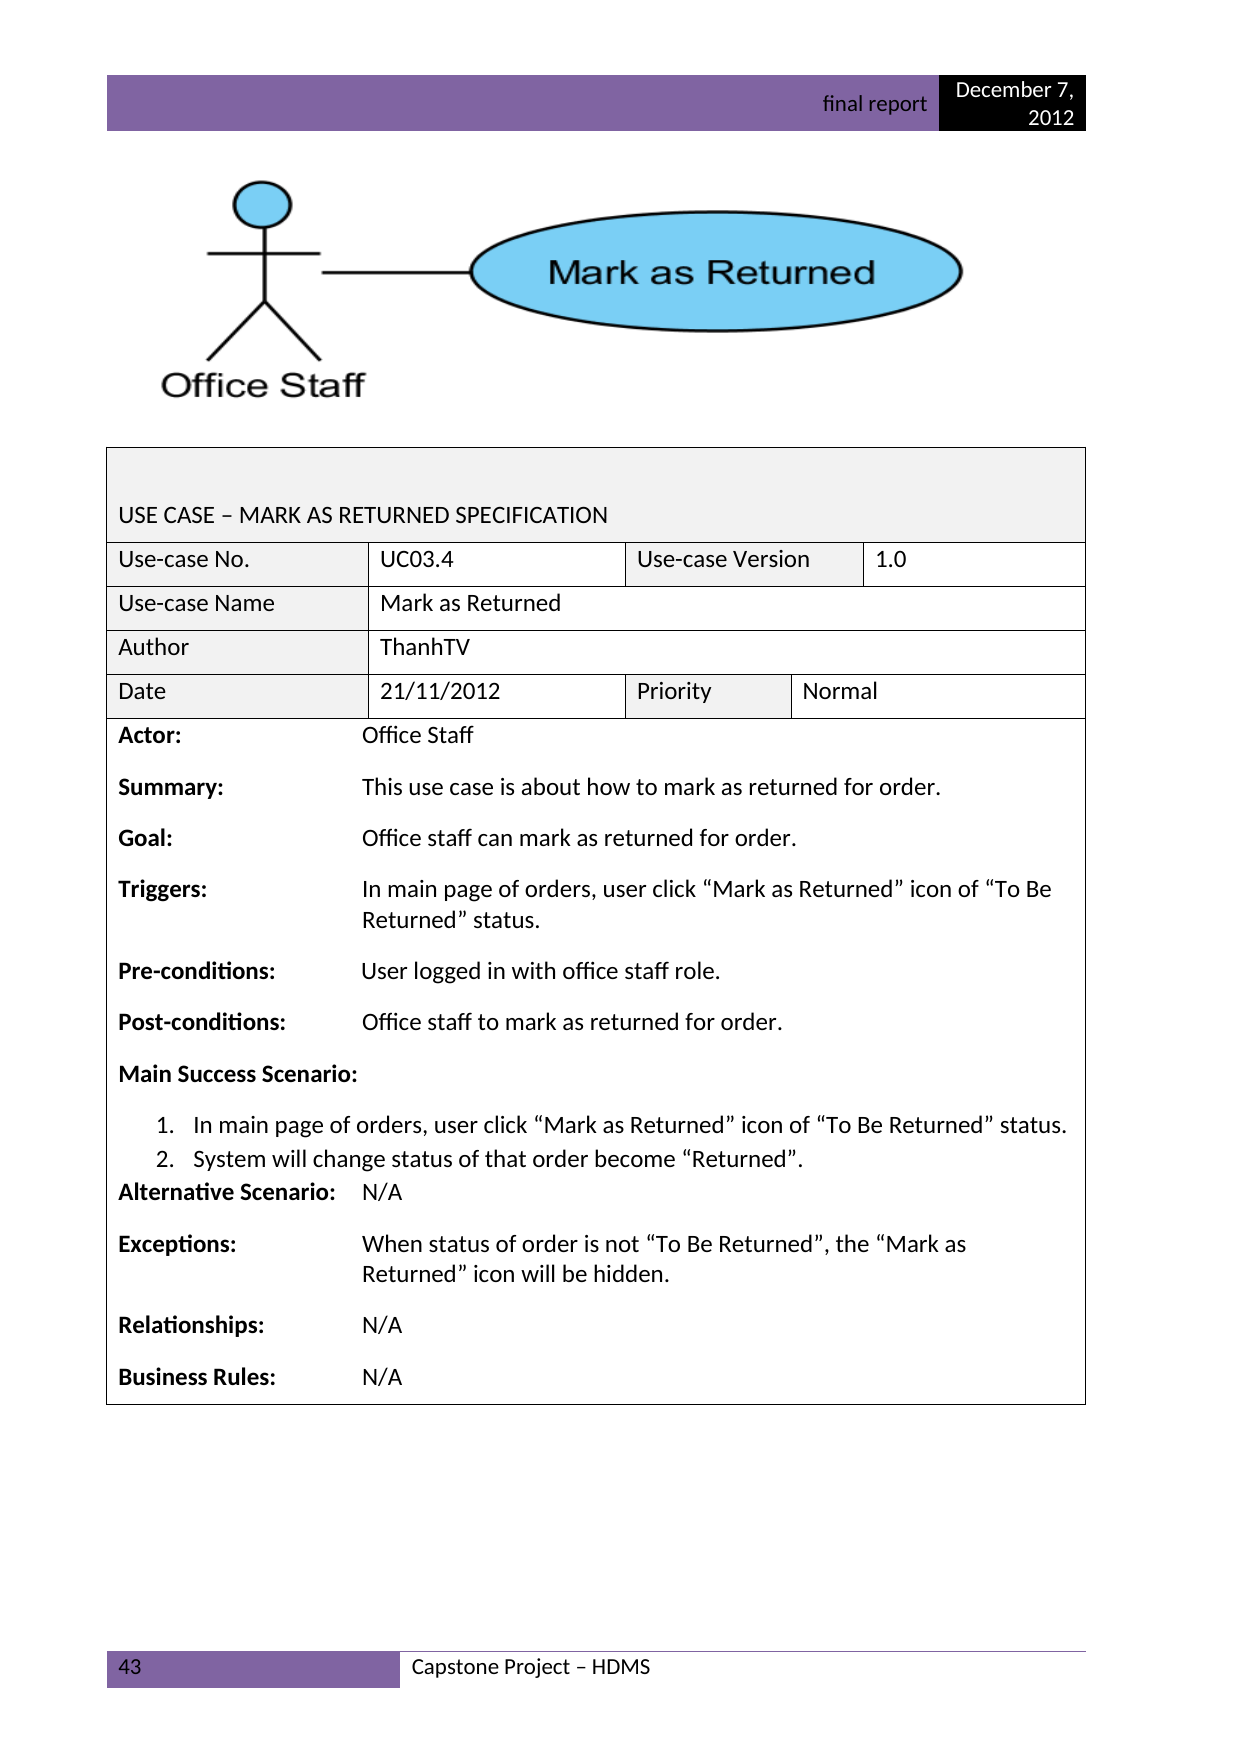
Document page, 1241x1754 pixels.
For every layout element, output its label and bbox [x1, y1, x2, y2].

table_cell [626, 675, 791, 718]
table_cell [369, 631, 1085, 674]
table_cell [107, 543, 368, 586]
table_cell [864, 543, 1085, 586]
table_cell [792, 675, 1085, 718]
picture [118, 159, 995, 422]
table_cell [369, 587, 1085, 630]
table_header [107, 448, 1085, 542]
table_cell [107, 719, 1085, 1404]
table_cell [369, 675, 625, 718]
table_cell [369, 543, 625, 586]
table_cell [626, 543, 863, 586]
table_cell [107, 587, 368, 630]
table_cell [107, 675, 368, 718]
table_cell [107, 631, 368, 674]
